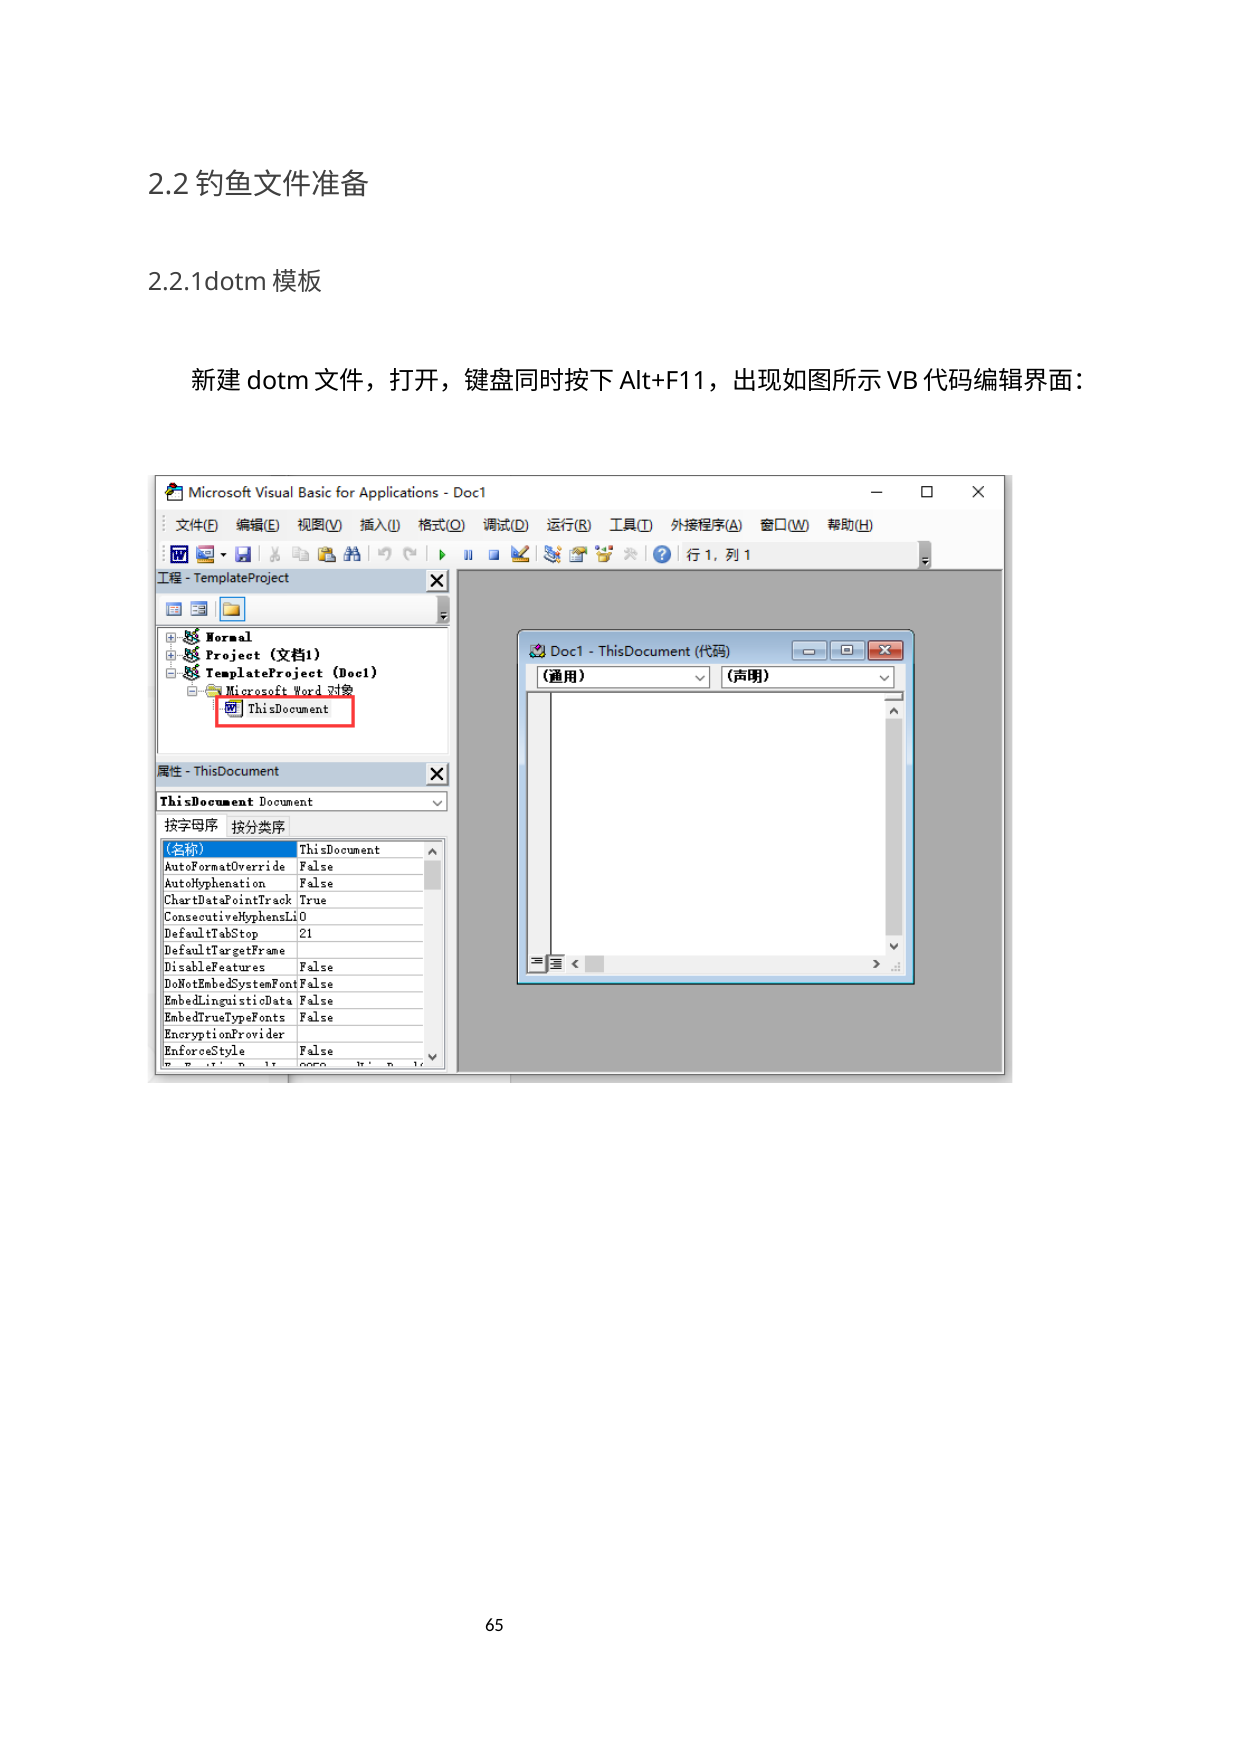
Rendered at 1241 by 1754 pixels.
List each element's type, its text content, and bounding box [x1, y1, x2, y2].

subtitle 2.2钓鱼文件准备 [148, 149, 1122, 214]
text 新建dotm文件，打开，键盘同时按下Alt+F11，出现如图所示VB代码编辑界面： [148, 346, 1122, 411]
subtitle 2.2.1dotm模板 [148, 247, 1122, 312]
picture [147, 475, 1013, 1083]
